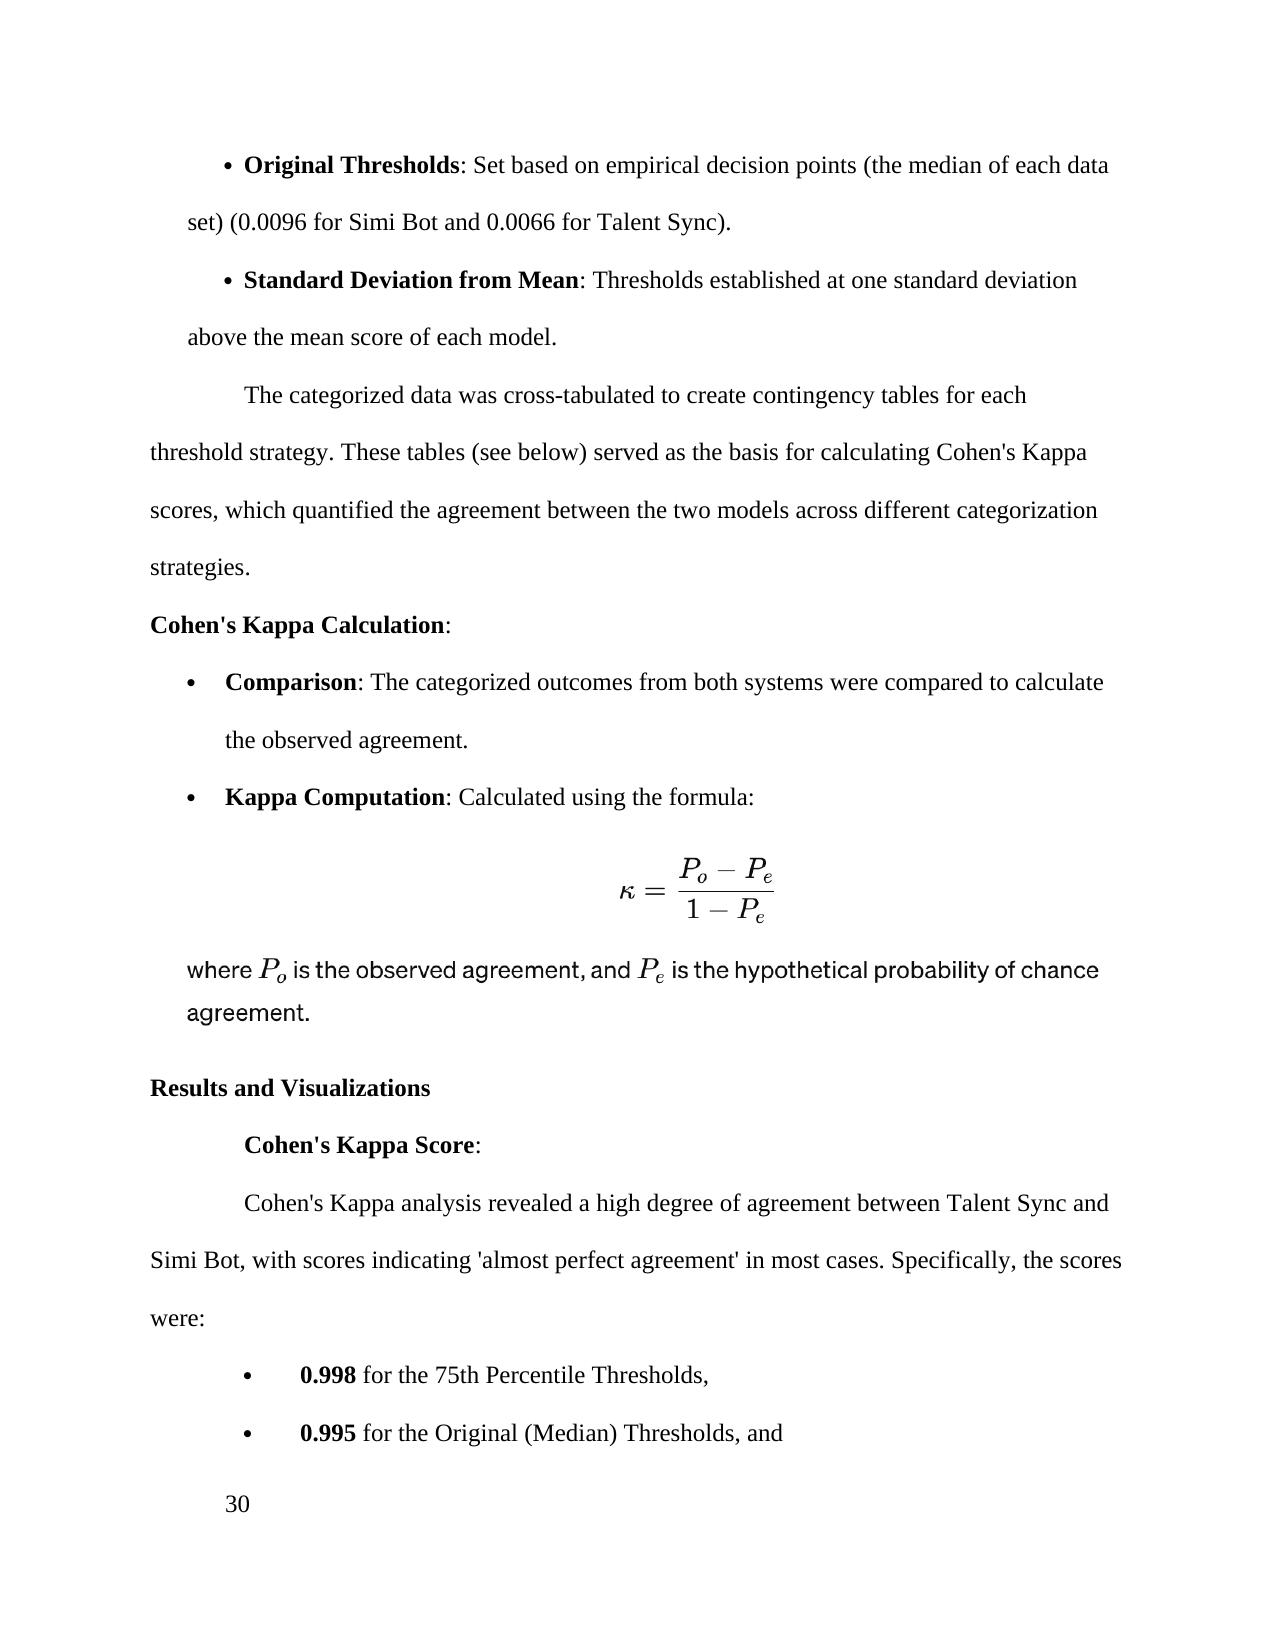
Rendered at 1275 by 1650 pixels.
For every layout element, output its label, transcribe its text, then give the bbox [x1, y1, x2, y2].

text Results and Visualizations [150, 1073, 1125, 1102]
picture [150, 840, 1125, 1044]
list 0.995 for the Original (Median) Thresholds, and [150, 1418, 1125, 1447]
list Standard Deviation from Mean: Thresholds established at one standard deviation above the mean score of each model. [187, 265, 1125, 351]
text Cohen's Kappa Score: [150, 1130, 1125, 1159]
text The categorized data was cross-tabulated to create contingency tables for each threshold strategy. These tables (see below) served as the basis for calculating Cohen's Kappa scores, which quantified the agreement between the two models across different categorization strategies. [150, 380, 1125, 581]
list Kappa Computation: Calculated using the formula: [187, 782, 1125, 811]
text Cohen's Kappa Calculation: [150, 610, 1125, 639]
list Original Thresholds: Set based on empirical decision points (the median of each data set) (0.0096 for Simi Bot and 0.0066 for Talent Sync). [187, 150, 1125, 236]
text Cohen's Kappa analysis revealed a high degree of agreement between Talent Sync and Simi Bot, with scores indicating 'almost perfect agreement' in most cases. Specifically, the scores were: [150, 1188, 1125, 1332]
list 0.998 for the 75th Percentile Thresholds, [150, 1360, 1125, 1389]
list Comparison: The categorized outcomes from both systems were compared to calculate the observed agreement. [187, 667, 1125, 754]
